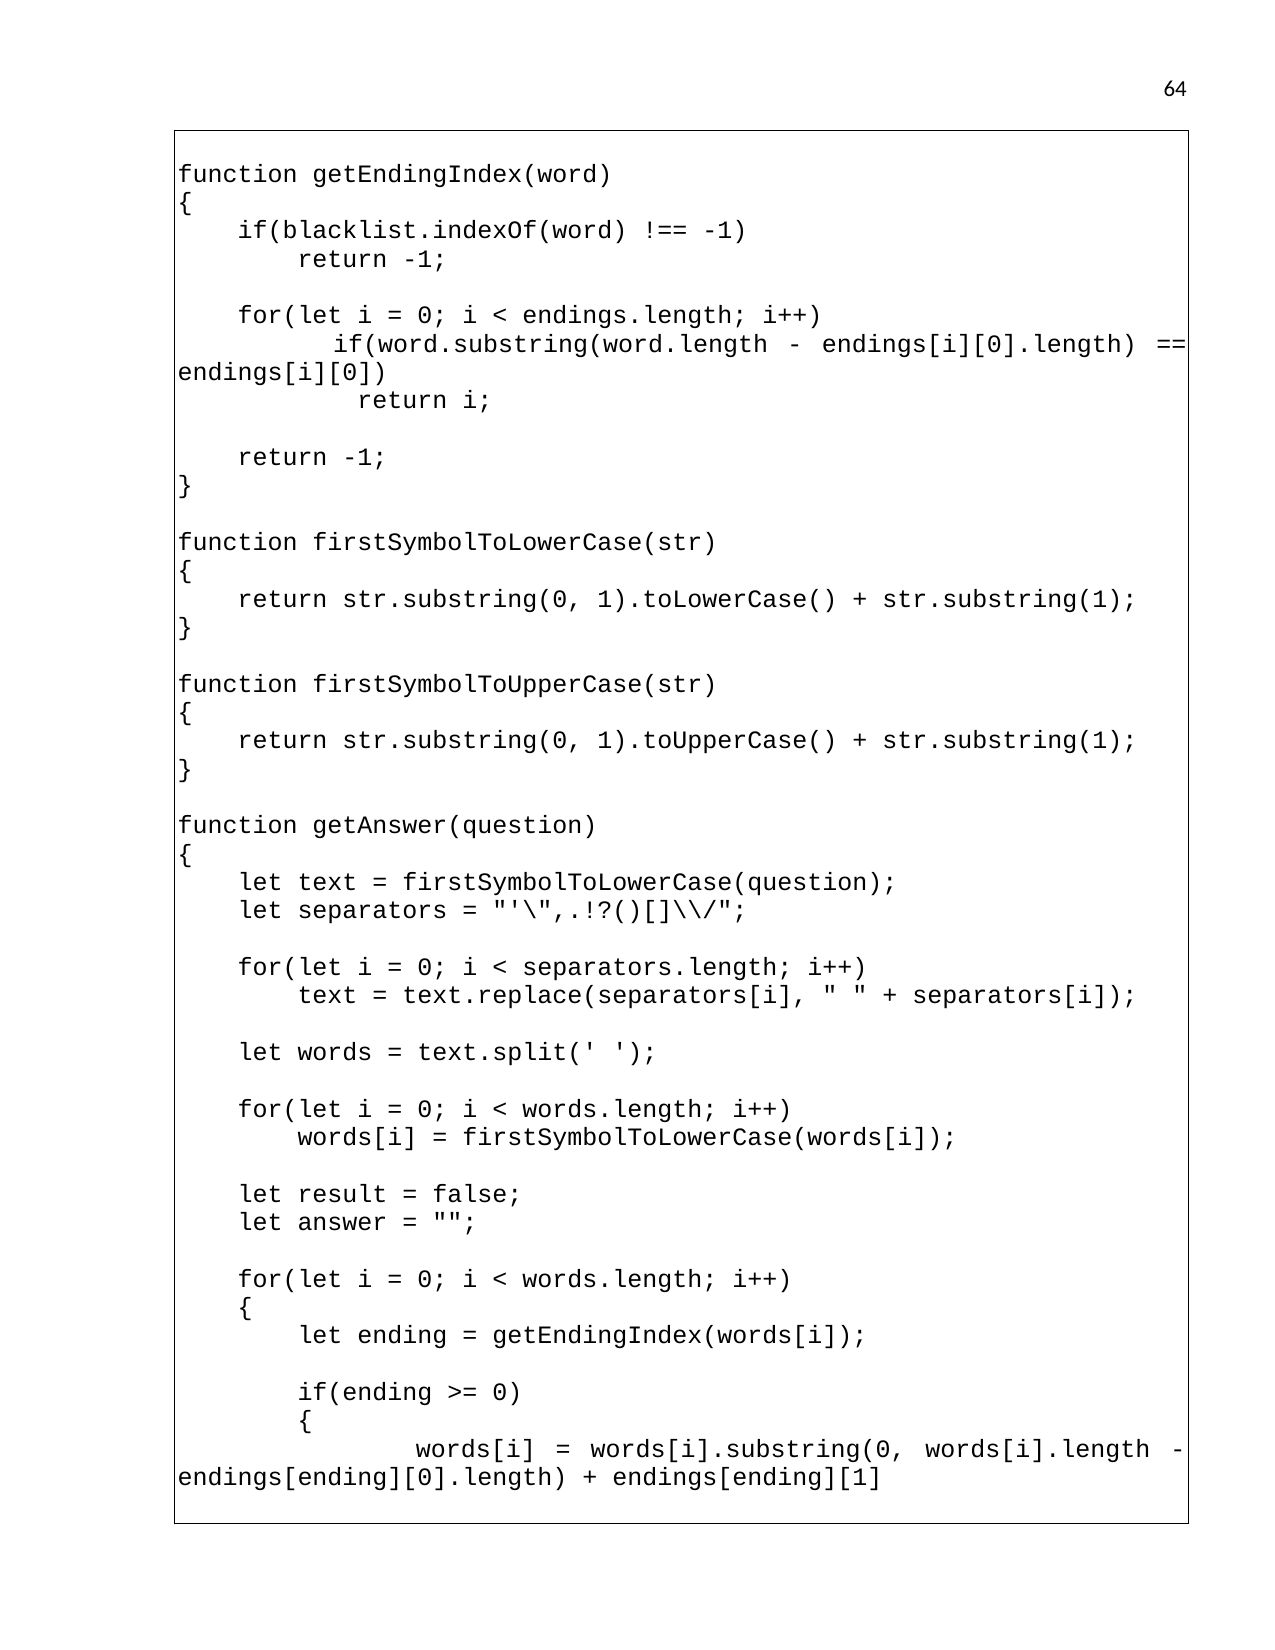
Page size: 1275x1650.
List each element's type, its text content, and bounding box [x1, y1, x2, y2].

text return i; [177, 388, 1186, 416]
text words[i] = firstSymbolToLowerCase(words[i]); [177, 1124, 1186, 1153]
text for(let i = 0; i < words.length; i++) [177, 1266, 1186, 1294]
text } [177, 614, 1186, 643]
text for(let i = 0; i < endings.length; i++) [177, 303, 1186, 331]
text { [177, 699, 1186, 728]
text return str.substring(0, 1).toLowerCase() + str.substring(1); [177, 586, 1186, 614]
text if(word.substring(word.length - endings[i][0].length) == endings[i][0]) [177, 331, 1186, 388]
text { [177, 189, 1186, 218]
text if(ending >= 0) [177, 1379, 1186, 1408]
text function getEndingIndex(word) [177, 161, 1186, 189]
text for(let i = 0; i < separators.length; i++) [177, 954, 1186, 983]
text { [177, 841, 1186, 869]
text { [177, 1408, 1186, 1436]
text let words = text.split(' '); [177, 1039, 1186, 1068]
text let result = false; [177, 1181, 1186, 1209]
text } [177, 473, 1186, 501]
text { [177, 1294, 1186, 1323]
text function getAnswer(question) [177, 813, 1186, 841]
text return -1; [177, 246, 1186, 274]
text function firstSymbolToLowerCase(str) [177, 529, 1186, 558]
text let separators = "'\",.!?()[]\\/"; [177, 898, 1186, 926]
text function firstSymbolToUpperCase(str) [177, 671, 1186, 699]
text return str.substring(0, 1).toUpperCase() + str.substring(1); [177, 728, 1186, 756]
text { [177, 558, 1186, 586]
text if(blacklist.indexOf(word) !== -1) [177, 218, 1186, 246]
text let ending = getEndingIndex(words[i]); [177, 1323, 1186, 1351]
text return -1; [177, 444, 1186, 473]
text for(let i = 0; i < words.length; i++) [177, 1096, 1186, 1124]
text words[i] = words[i].substring(0, words[i].length - endings[ending][0].length) + endings[ending][1] [177, 1436, 1186, 1493]
text text = text.replace(separators[i], " " + separators[i]); [177, 983, 1186, 1011]
text let text = firstSymbolToLowerCase(question); [177, 869, 1186, 898]
text let answer = ""; [177, 1209, 1186, 1238]
text } [177, 756, 1186, 784]
